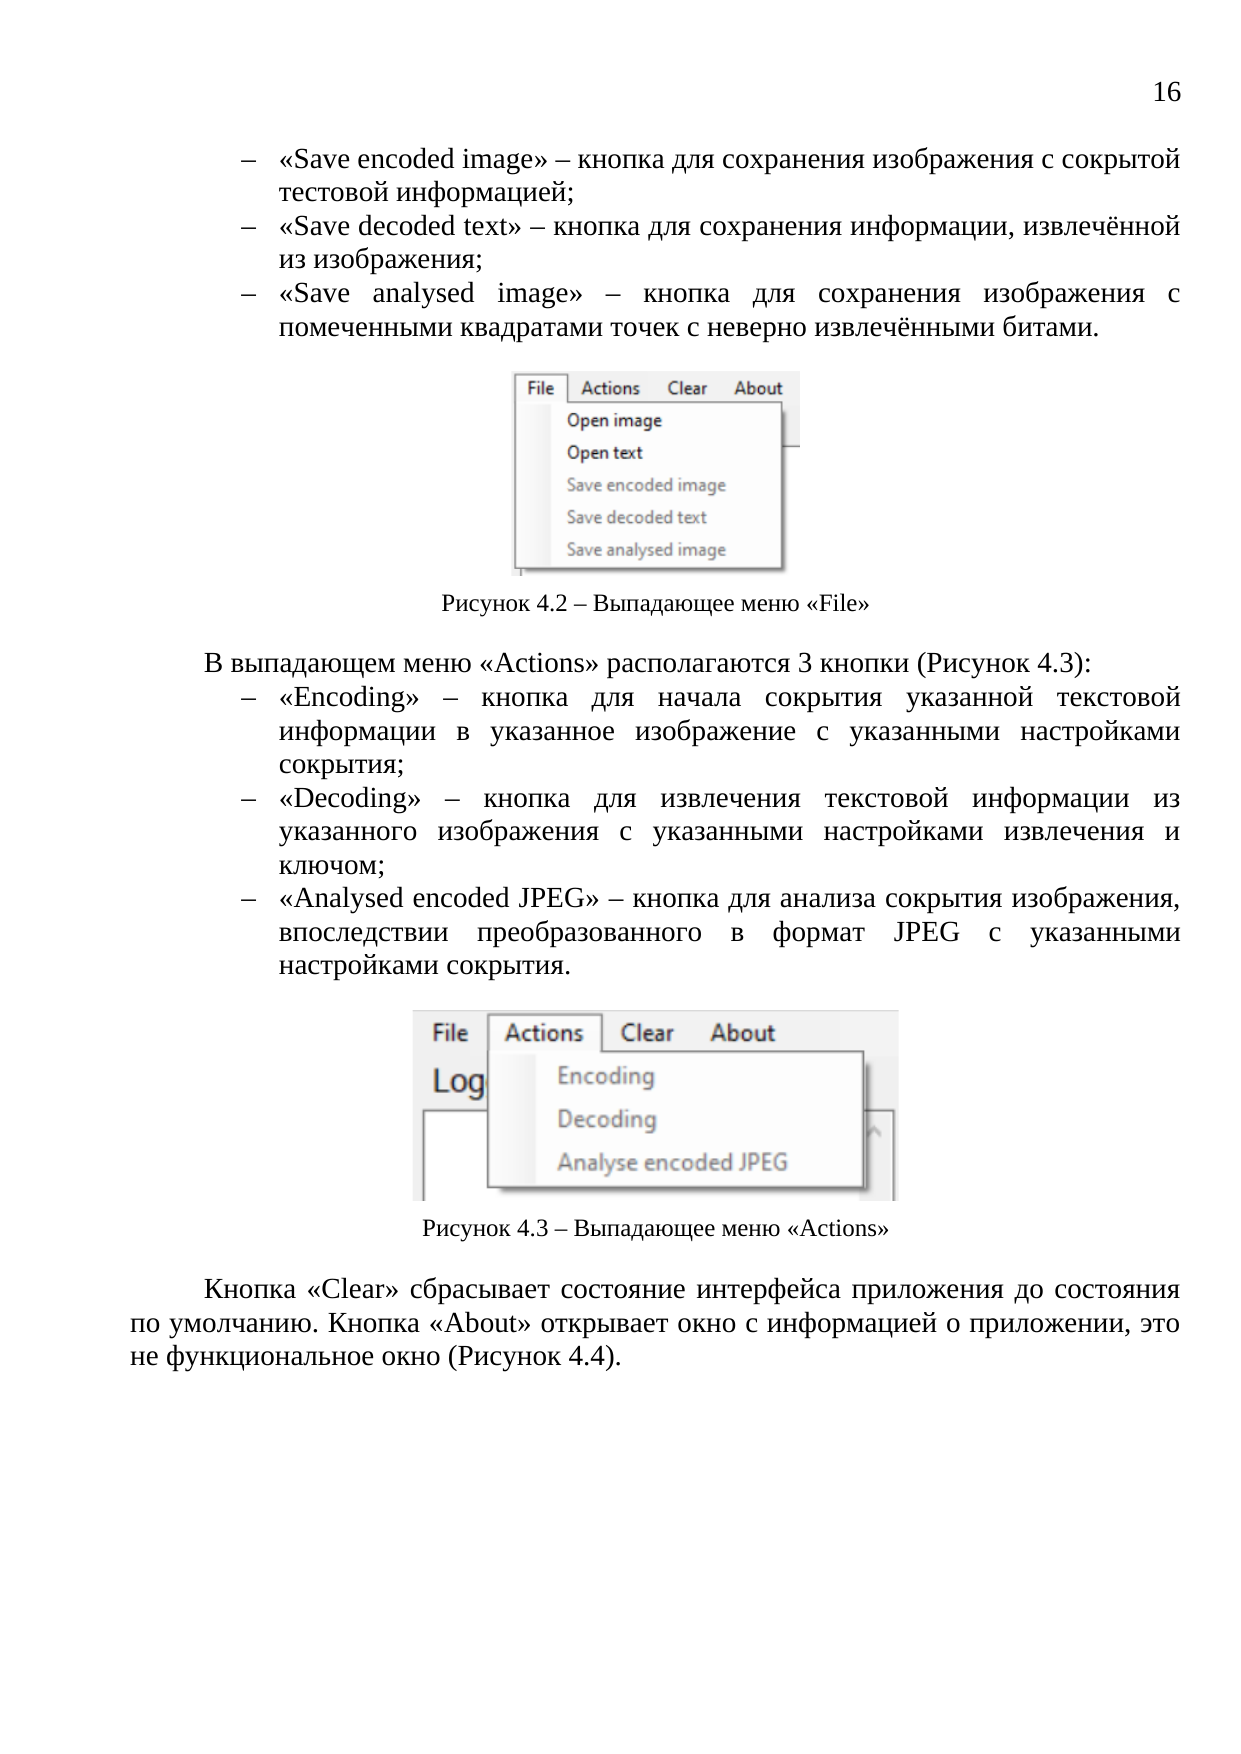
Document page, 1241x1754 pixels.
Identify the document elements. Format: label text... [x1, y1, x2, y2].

text Рисунок 4.3 – Выпадающее меню «Actions» [130, 1213, 1181, 1242]
list «Encoding» – кнопка для начала сокрытия указанной текстовой информации в указанное изображение с указанными настройками сокрытия; [241, 679, 1181, 780]
list «Decoding» – кнопка для извлечения текстовой информации из указанного изображения с указанными настройками извлечения и ключом; [241, 780, 1181, 880]
picture [412, 1010, 899, 1201]
picture [511, 371, 800, 576]
list «Save encoded image» – кнопка для сохранения изображения с сокрытой тестовой информацией; [241, 141, 1181, 208]
text В выпадающем меню «Actions» располагаются 3 кнопки (Рисунок 4.3): [130, 646, 1181, 679]
text Рисунок 4.2 – Выпадающее меню «File» [130, 588, 1181, 616]
list «Analysed encoded JPEG» – кнопка для анализа сокрытия изображения, впоследствии преобразованного в формат JPEG с указанными настройками сокрытия. [241, 880, 1181, 981]
list «Save decoded text» – кнопка для сохранения информации, извлечённой из изображения; [241, 208, 1181, 275]
list «Save analysed image» – кнопка для сохранения изображения с помеченными квадратами точек с неверно извлечёнными битами. [241, 275, 1181, 342]
text Кнопка «Clear» сбрасывает состояние интерфейса приложения до состояния по умолчанию. Кнопка «About» открывает окно с информацией о приложении, это не функциональное окно (Рисунок 4.4). [130, 1271, 1181, 1372]
